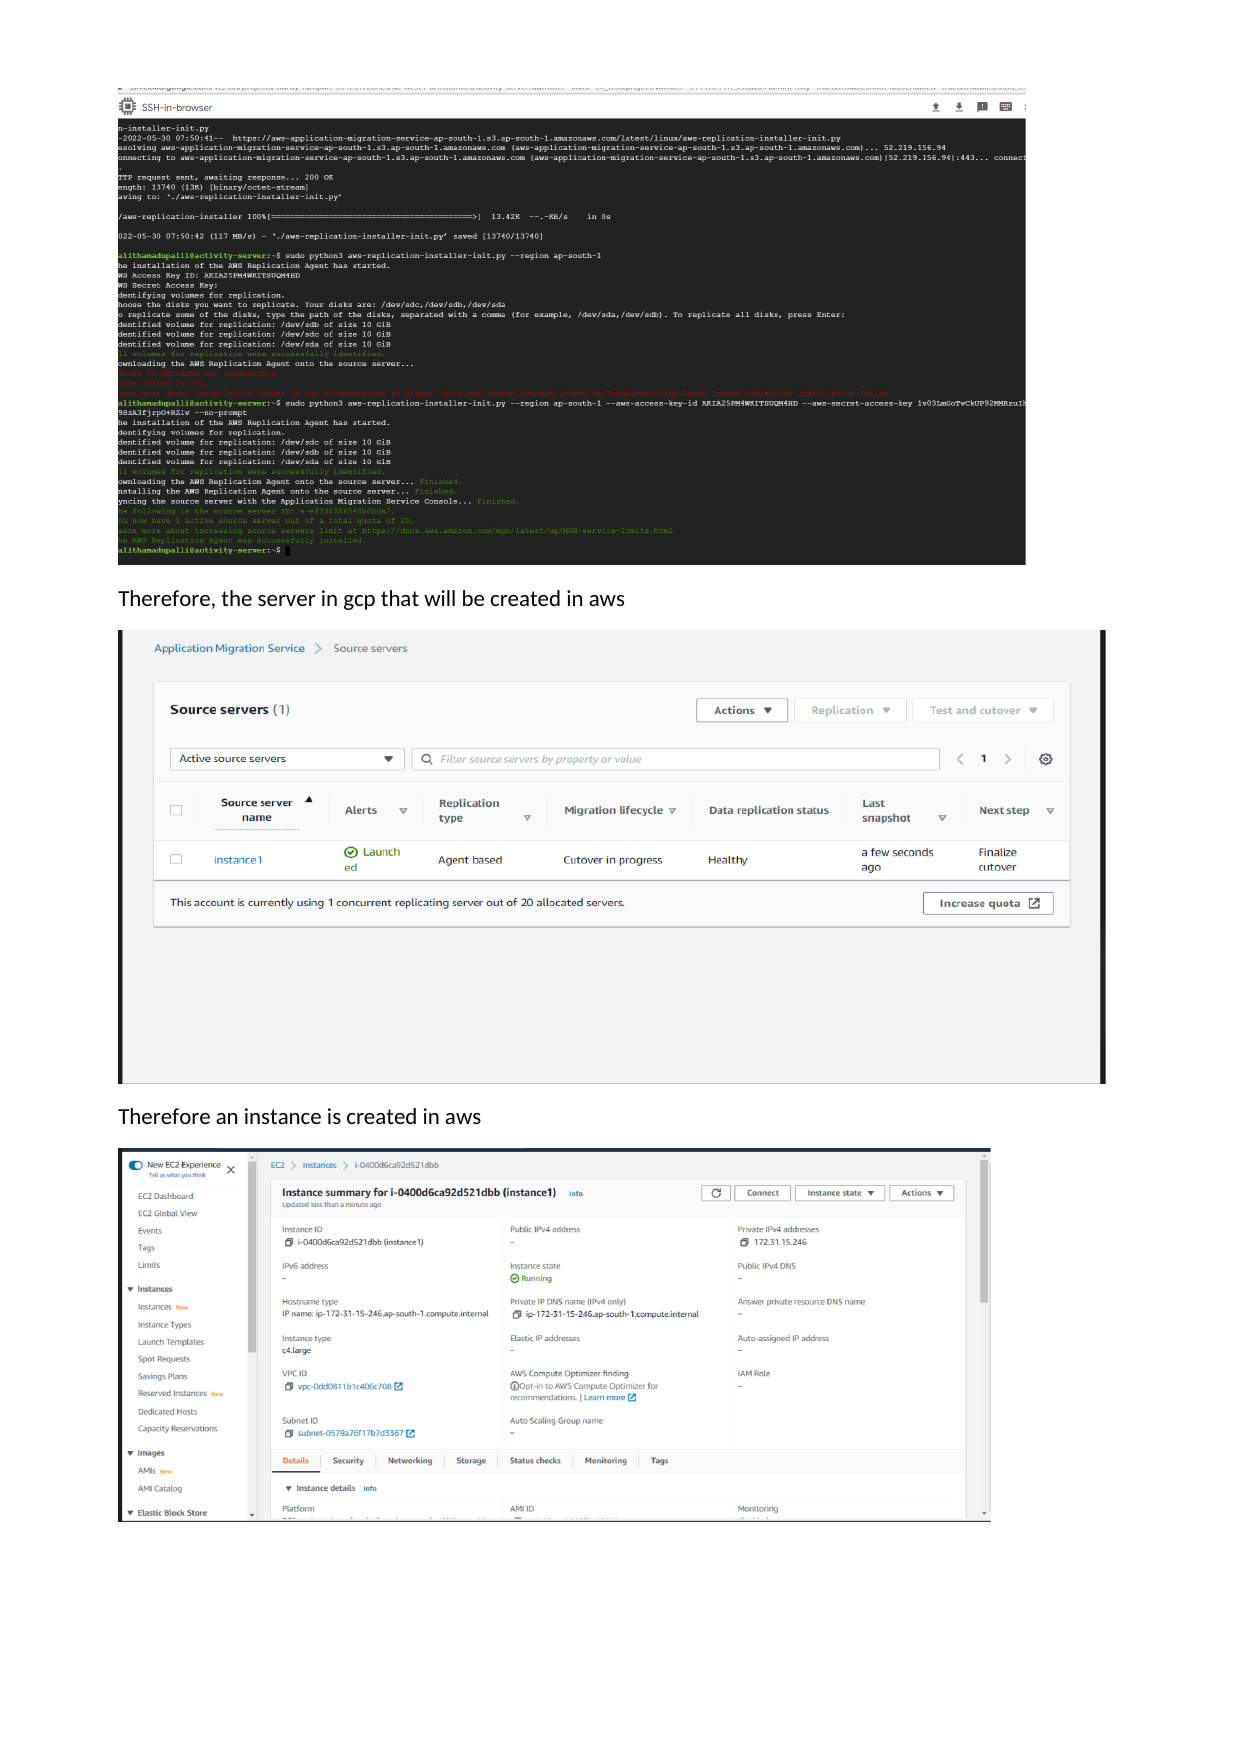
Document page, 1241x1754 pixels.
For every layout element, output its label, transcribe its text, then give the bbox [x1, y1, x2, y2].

picture [118, 1148, 991, 1522]
text Therefore an instance is created in aws [118, 1102, 1181, 1130]
picture [118, 88, 1026, 565]
picture [118, 630, 1106, 1084]
text Therefore, the server in gcp that will be created in aws [118, 584, 1181, 612]
